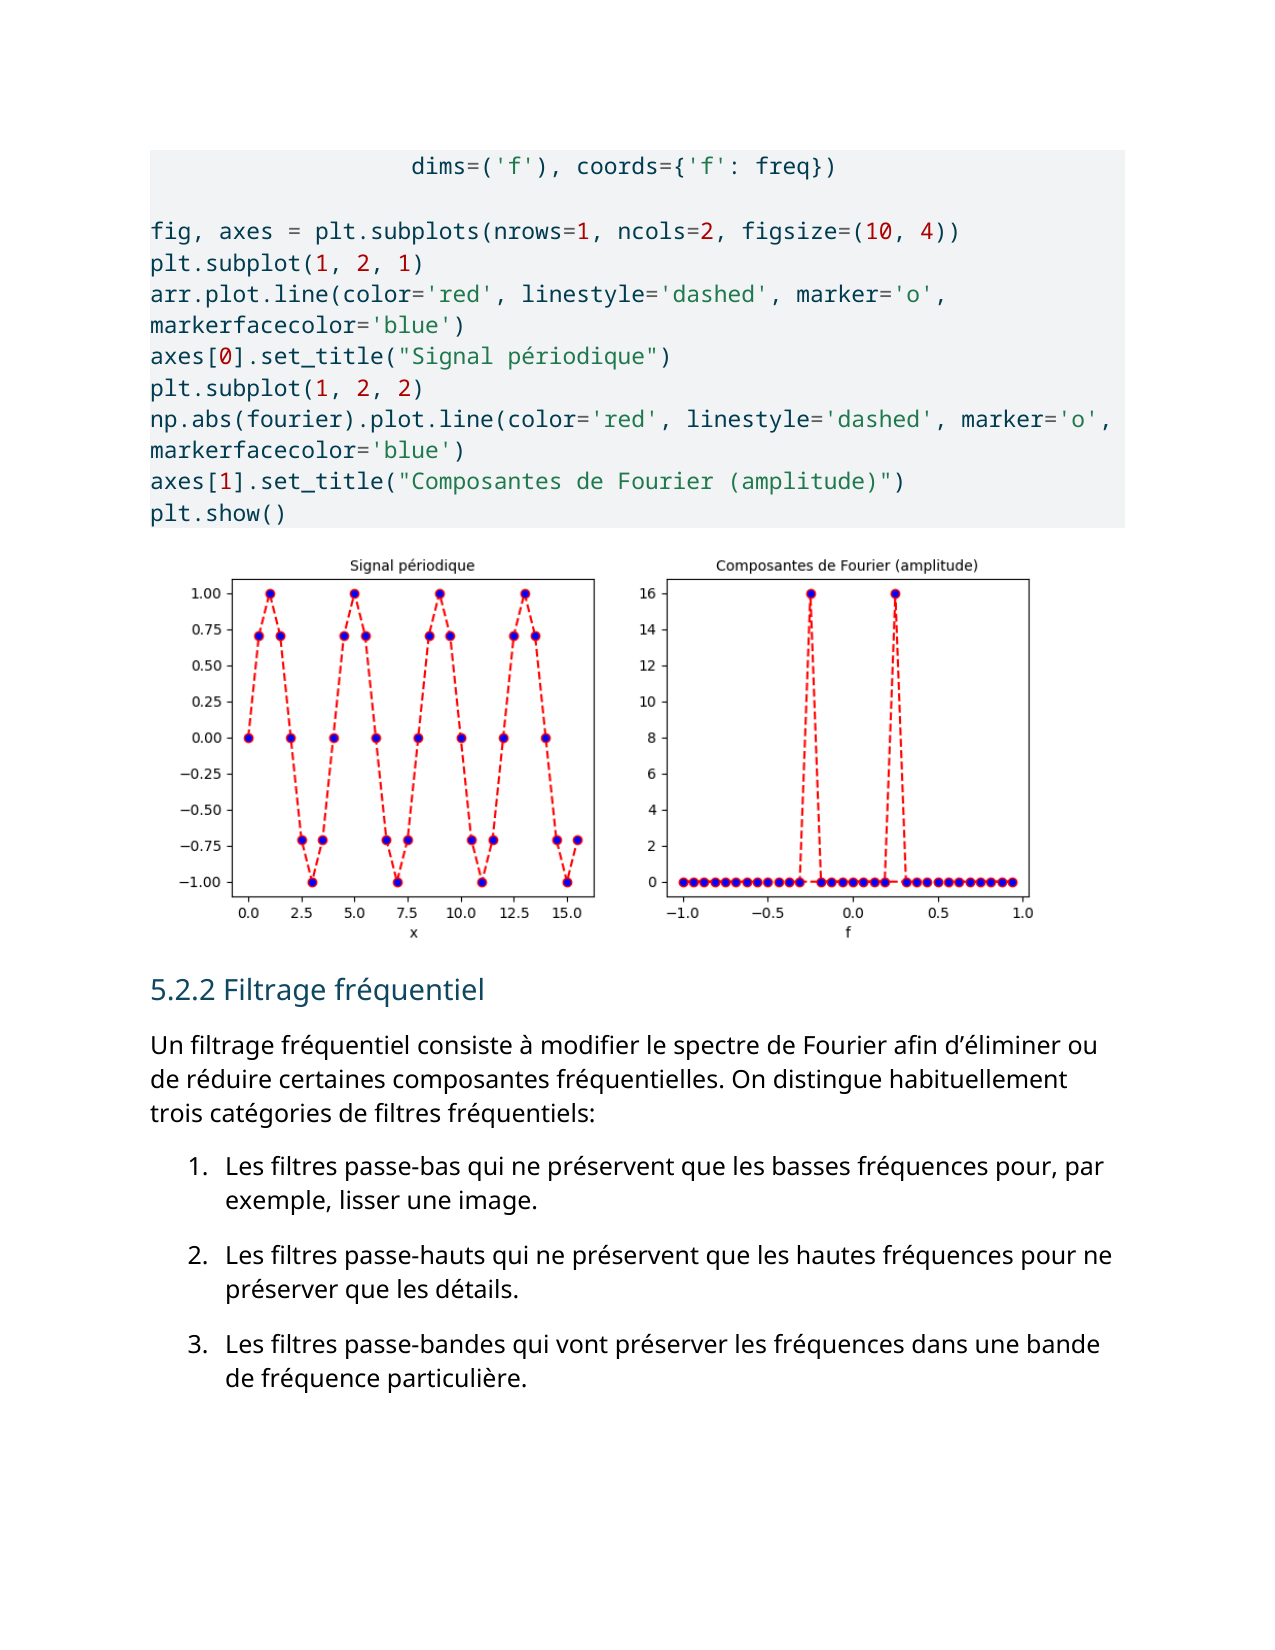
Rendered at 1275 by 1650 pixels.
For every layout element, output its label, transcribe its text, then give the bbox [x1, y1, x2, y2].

subtitle 5.2.2 Filtrage fréquentiel [150, 969, 1125, 1009]
picture [168, 548, 1044, 951]
list Les filtres passe-hauts qui ne préservent que les hautes fréquences pour ne préserver que les détails. [187, 1237, 1125, 1305]
list Les filtres passe-bas qui ne préservent que les basses fréquences pour, par exemple, lisser une image. [187, 1148, 1125, 1216]
list Les filtres passe-bandes qui vont préserver les fréquences dans une bande de fréquence particulière. [187, 1326, 1125, 1394]
text Un filtrage fréquentiel consiste à modifier le spectre de Fourier afin d’éliminer ou de réduire certaines composantes fréquentielles. On distingue habituellement trois catégories de filtres fréquentiels: [150, 1027, 1125, 1129]
